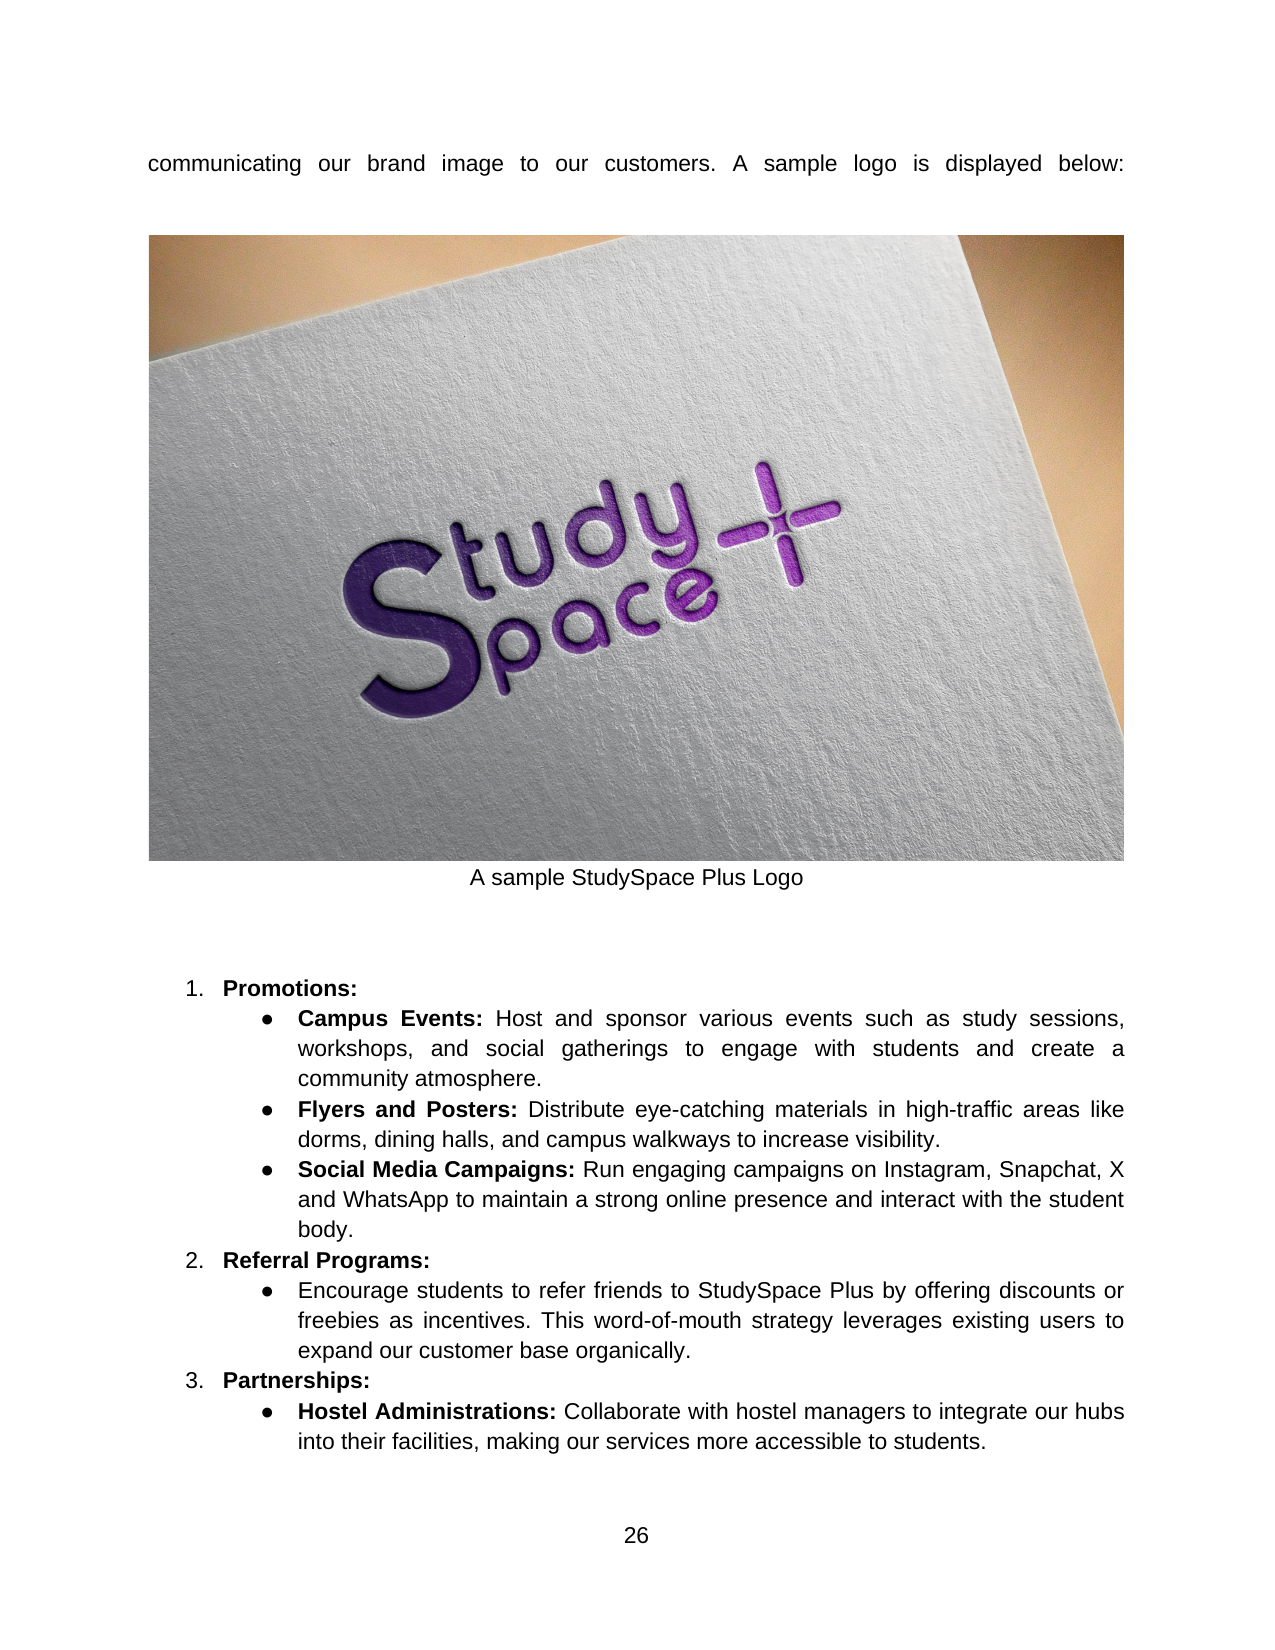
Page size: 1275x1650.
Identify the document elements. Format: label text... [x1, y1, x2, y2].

list Hostel Administrations: Collaborate with hostel managers to integrate our hubs into their facilities, making our services more accessible to students. [260, 1398, 1125, 1454]
list Flyers and Posters: Distribute eye-catching materials in high-traffic areas like dorms, dining halls, and campus walkways to increase visibility. [260, 1096, 1125, 1152]
list Partnerships: [185, 1367, 1125, 1394]
list Referral Programs: [185, 1247, 1125, 1273]
list Social Media Campaigns: Run engaging campaigns on Instagram, Snapchat, X and WhatsApp to maintain a strong online presence and interact with the student body. [260, 1156, 1125, 1243]
picture [148, 235, 1124, 861]
list Promotions: [185, 975, 1125, 1001]
list Encourage students to refer friends to StudySpace Plus by offering discounts or freebies as incentives. This word-of-mouth strategy leverages existing users to expand our customer base organically. [260, 1277, 1125, 1363]
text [148, 150, 1125, 207]
list Campus Events: Host and sponsor various events such as study sessions, workshops, and social gatherings to engage with students and create a community atmosphere. [260, 1005, 1125, 1092]
